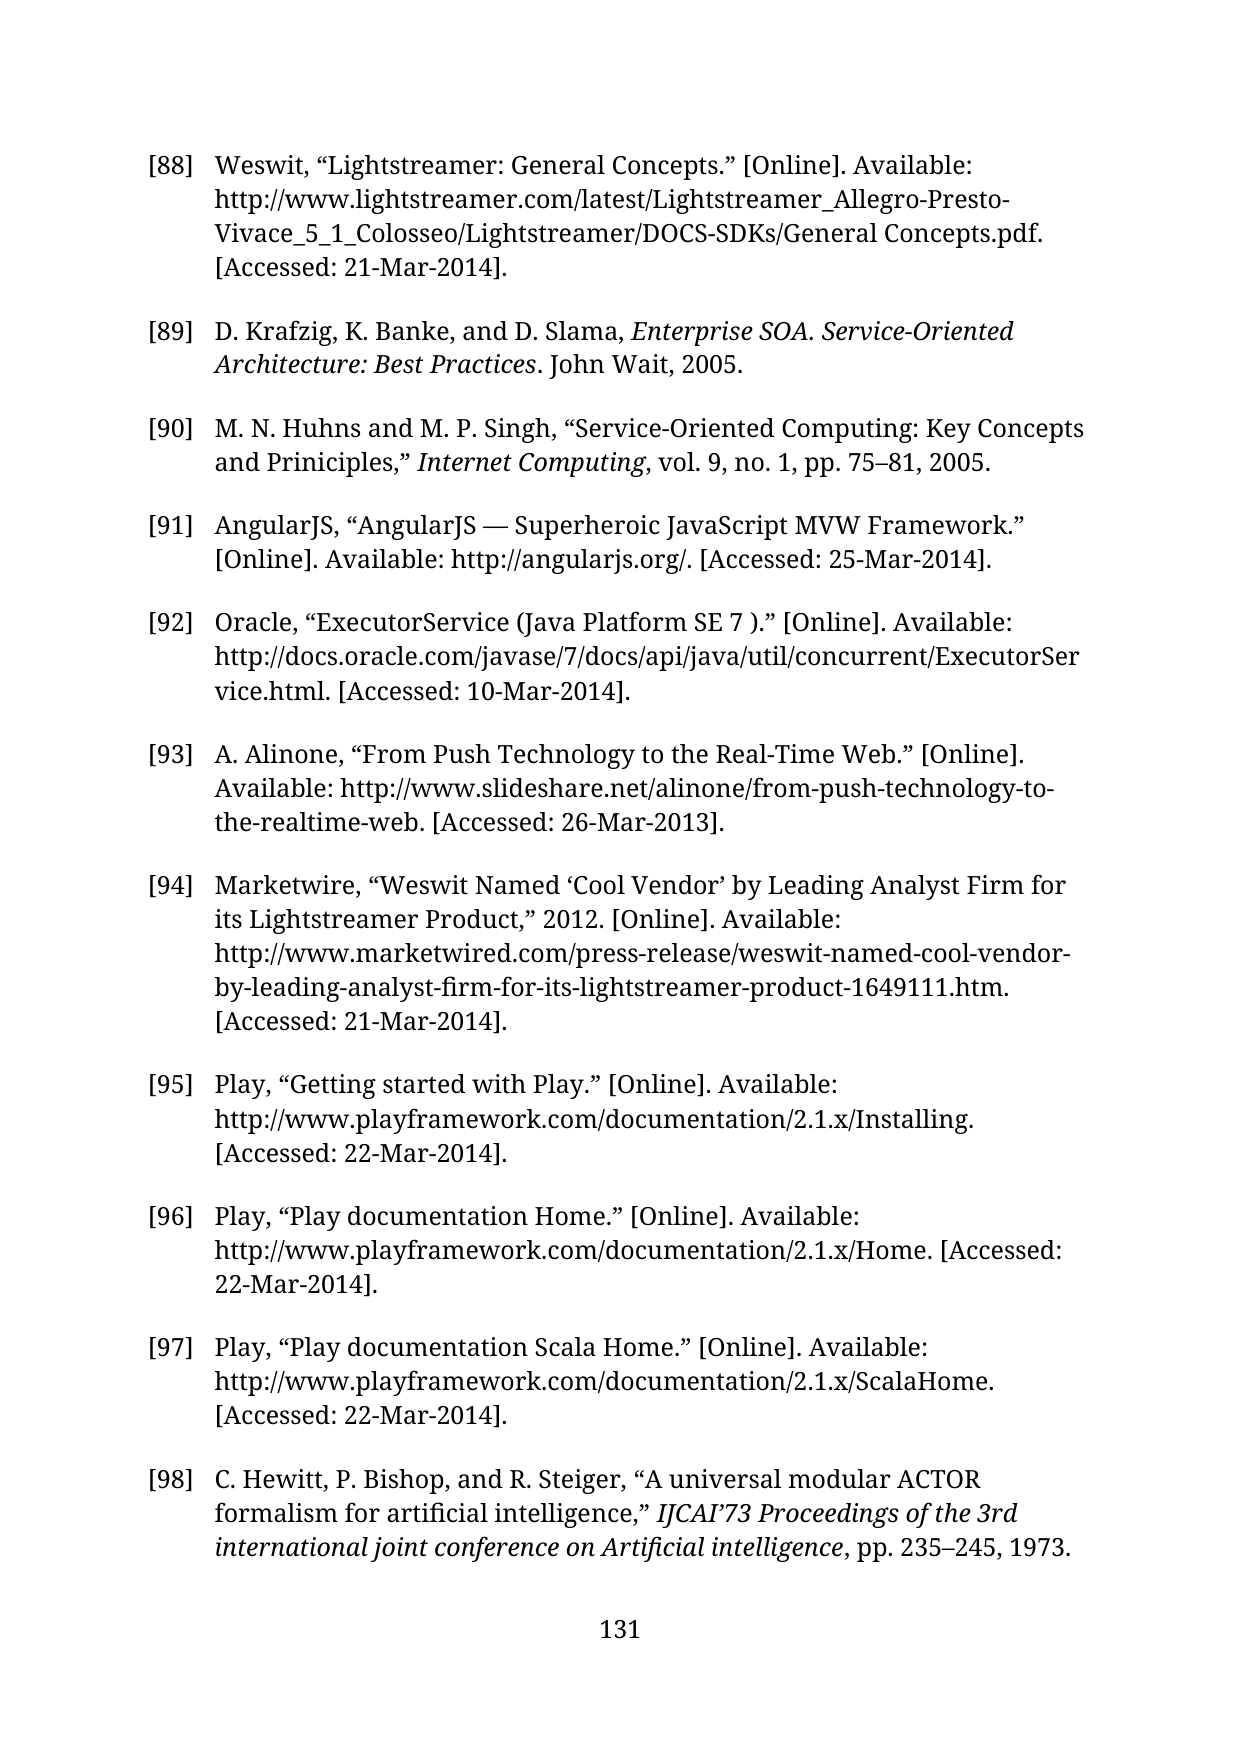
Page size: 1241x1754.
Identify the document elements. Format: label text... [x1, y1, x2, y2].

text [98] C. Hewitt, P. Bishop, and R. Steiger, “A universal modular ACTOR formalism for artificial intelligence,” IJCAI’73 Proceedings of the 3rd international joint conference on Artificial intelligence, pp. 235–245, 1973. [148, 1461, 1092, 1563]
text [89] D. Krafzig, K. Banke, and D. Slama, Enterprise SOA. Service-Oriented Architecture: Best Practices. John Wait, 2005. [148, 313, 1092, 381]
text [96] Play, “Play documentation Home.” [Online]. Available: http://www.playframework.com/documentation/2.1.x/Home. [Accessed: 22-Mar-2014]. [148, 1198, 1092, 1301]
text [93] A. Alinone, “From Push Technology to the Real-Time Web.” [Online]. Available: http://www.slideshare.net/alinone/from-push-technology-to-the-realtime-web. [Accessed: 26-Mar-2013]. [148, 736, 1092, 838]
text [88] Weswit, “Lightstreamer: General Concepts.” [Online]. Available: http://www.lightstreamer.com/latest/Lightstreamer_Allegro-Presto-Vivace_5_1_Colosseo/Lightstreamer/DOCS-SDKs/General Concepts.pdf. [Accessed: 21-Mar-2014]. [148, 148, 1092, 284]
text [97] Play, “Play documentation Scala Home.” [Online]. Available: http://www.playframework.com/documentation/2.1.x/ScalaHome. [Accessed: 22-Mar-2014]. [148, 1330, 1092, 1432]
text [94] Marketwire, “Weswit Named ‘Cool Vendor’ by Leading Analyst Firm for its Lightstreamer Product,” 2012. [Online]. Available: http://www.marketwired.com/press-release/weswit-named-cool-vendor-by-leading-analyst-firm-for-its-lightstreamer-product-1649111.htm. [Accessed: 21-Mar-2014]. [148, 868, 1092, 1038]
text [91] AngularJS, “AngularJS — Superheroic JavaScript MVW Framework.” [Online]. Available: http://angularjs.org/. [Accessed: 25-Mar-2014]. [148, 508, 1092, 576]
text [90] M. N. Huhns and M. P. Singh, “Service-Oriented Computing: Key Concepts and Priniciples,” Internet Computing, vol. 9, no. 1, pp. 75–81, 2005. [148, 410, 1092, 478]
text [92] Oracle, “ExecutorService (Java Platform SE 7 ).” [Online]. Available: http://docs.oracle.com/javase/7/docs/api/java/util/concurrent/ExecutorService.html. [Accessed: 10-Mar-2014]. [148, 605, 1092, 707]
text [95] Play, “Getting started with Play.” [Online]. Available: http://www.playframework.com/documentation/2.1.x/Installing. [Accessed: 22-Mar-2014]. [148, 1067, 1092, 1169]
